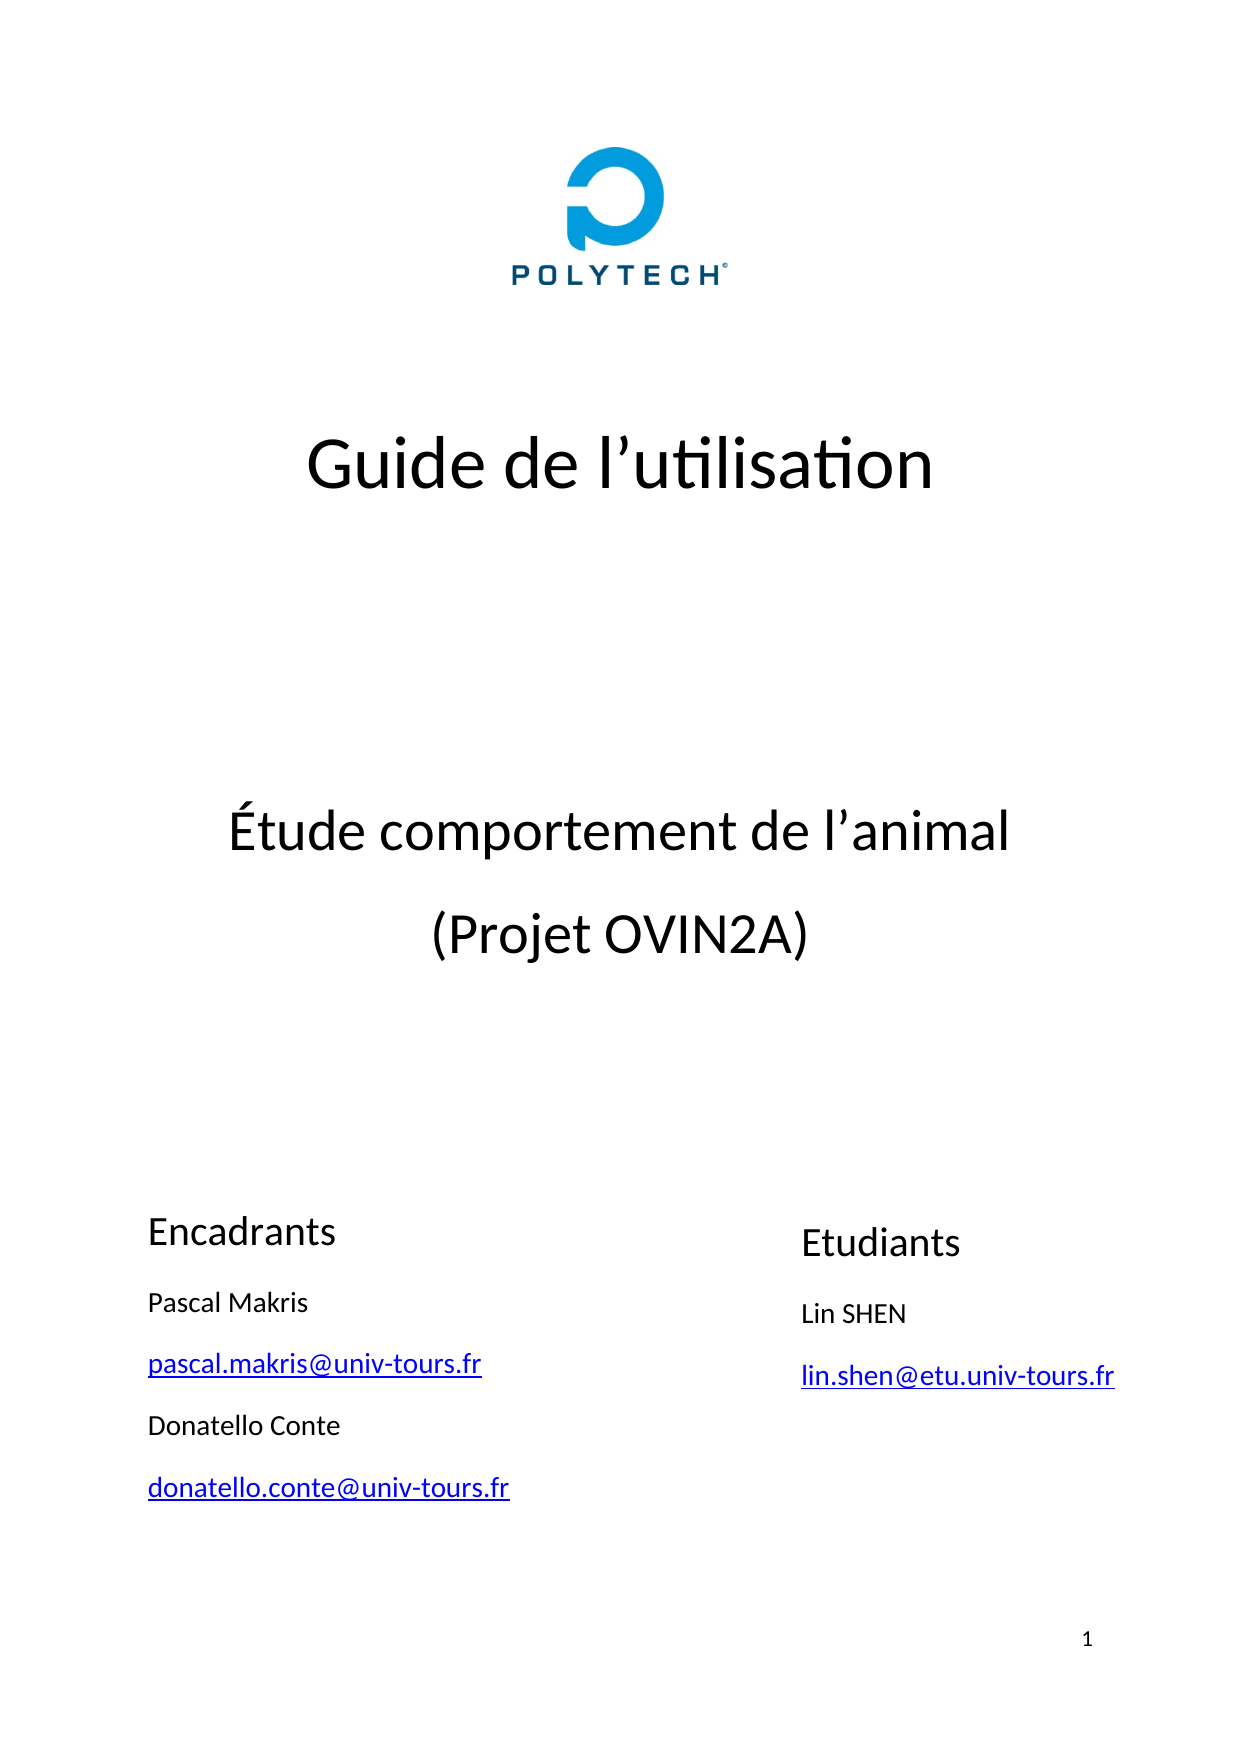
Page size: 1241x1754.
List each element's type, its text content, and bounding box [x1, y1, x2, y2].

text pascal.makris@univ-tours.fr [148, 1346, 786, 1381]
text donatello.conte@univ-tours.fr [148, 1469, 786, 1505]
text Guide de l’utilisation [148, 416, 1093, 507]
picture [512, 147, 728, 285]
text Encadrants [148, 1204, 1093, 1255]
text (Projet OVIN2A) [148, 896, 1093, 968]
text Donatello Conte [148, 1407, 786, 1443]
text Pascal Makris [148, 1284, 786, 1319]
text Étude comportement de l’animal [148, 794, 1093, 865]
